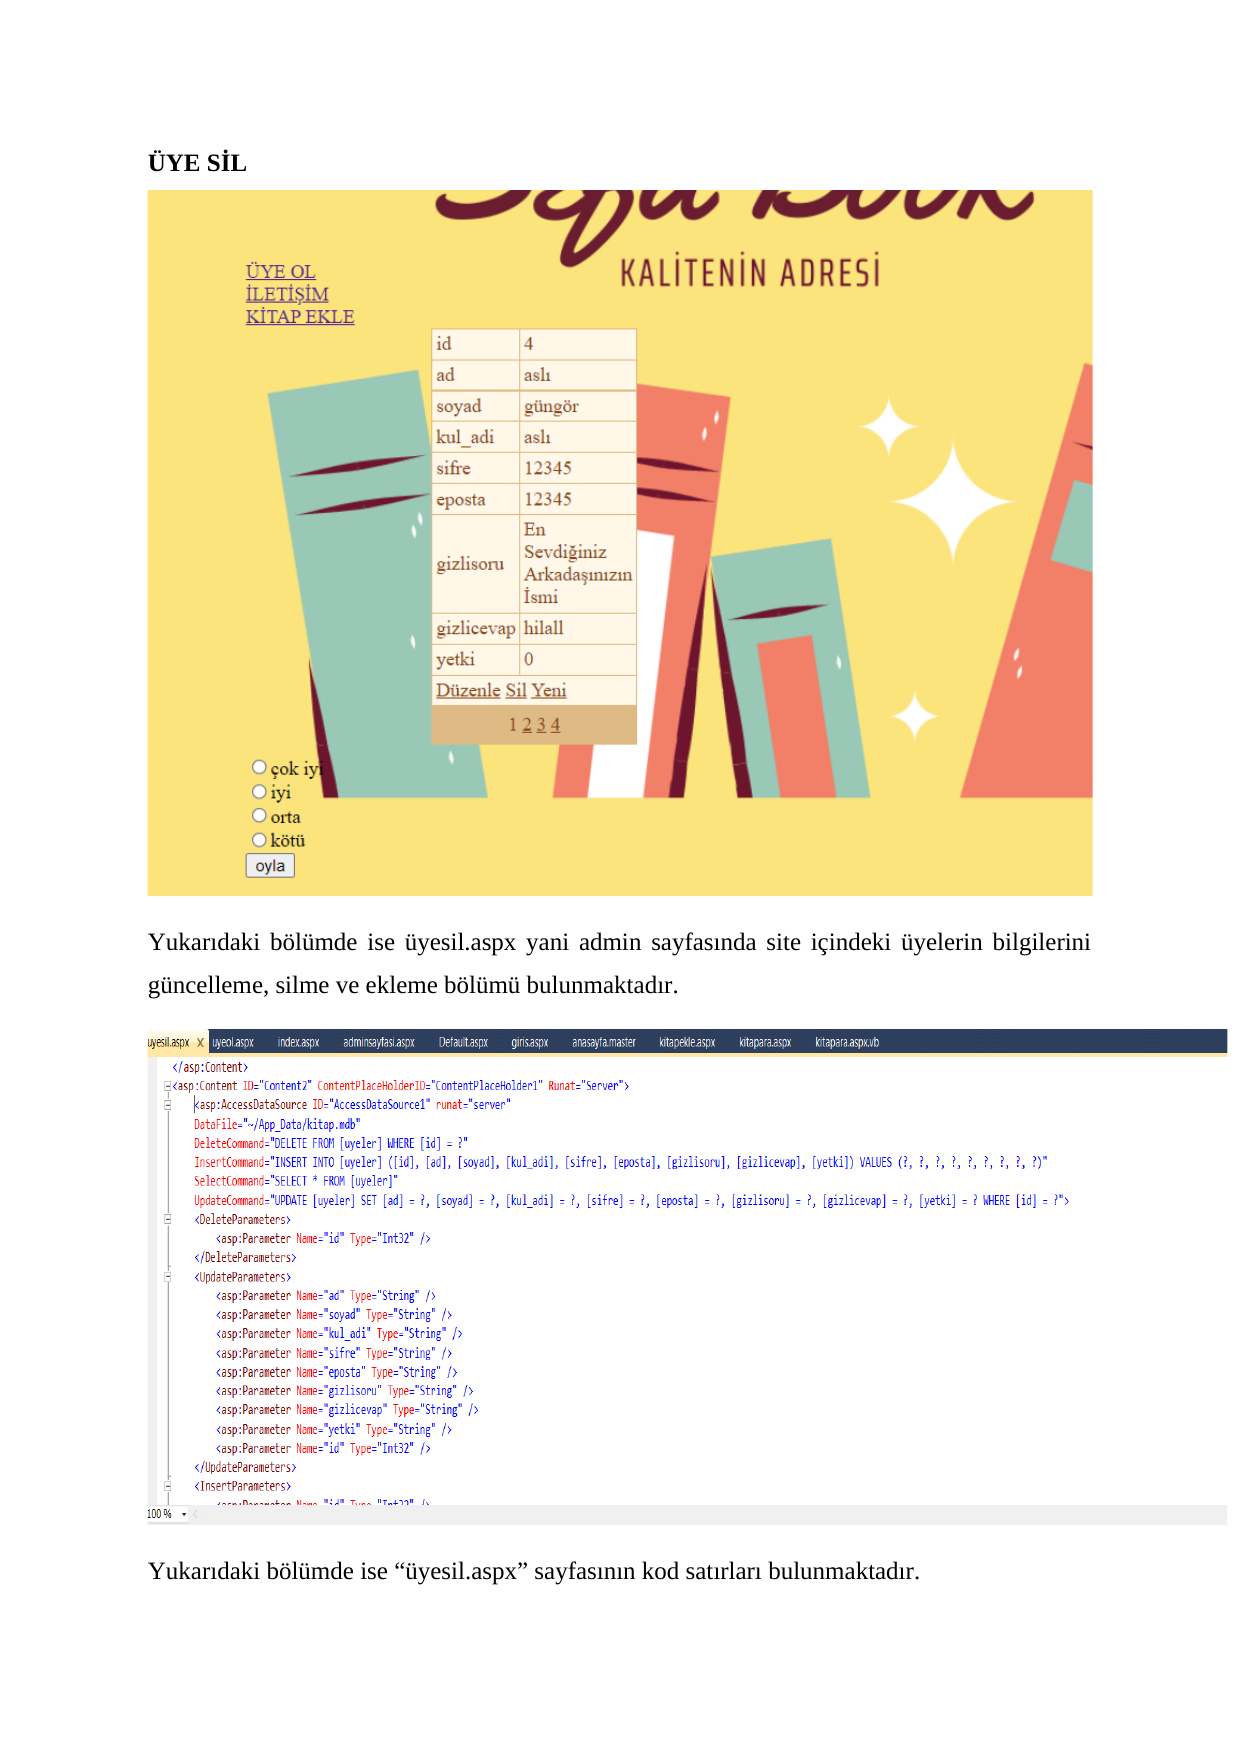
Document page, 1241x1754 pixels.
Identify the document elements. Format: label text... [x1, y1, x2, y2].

text Yukarıdaki bölümde ise “üyesil.aspx” sayfasının kod satırları bulunmaktadır. [148, 1556, 1093, 1585]
picture [147, 1029, 1228, 1525]
picture [147, 190, 1093, 896]
subtitle ÜYE SİL [148, 148, 1093, 176]
text Yukarıdaki bölümde ise üyesil.aspx yani admin sayfasında site içindeki üyelerin bilgilerini güncelleme, silme ve ekleme bölümü bulunmaktadır. [148, 927, 1093, 999]
